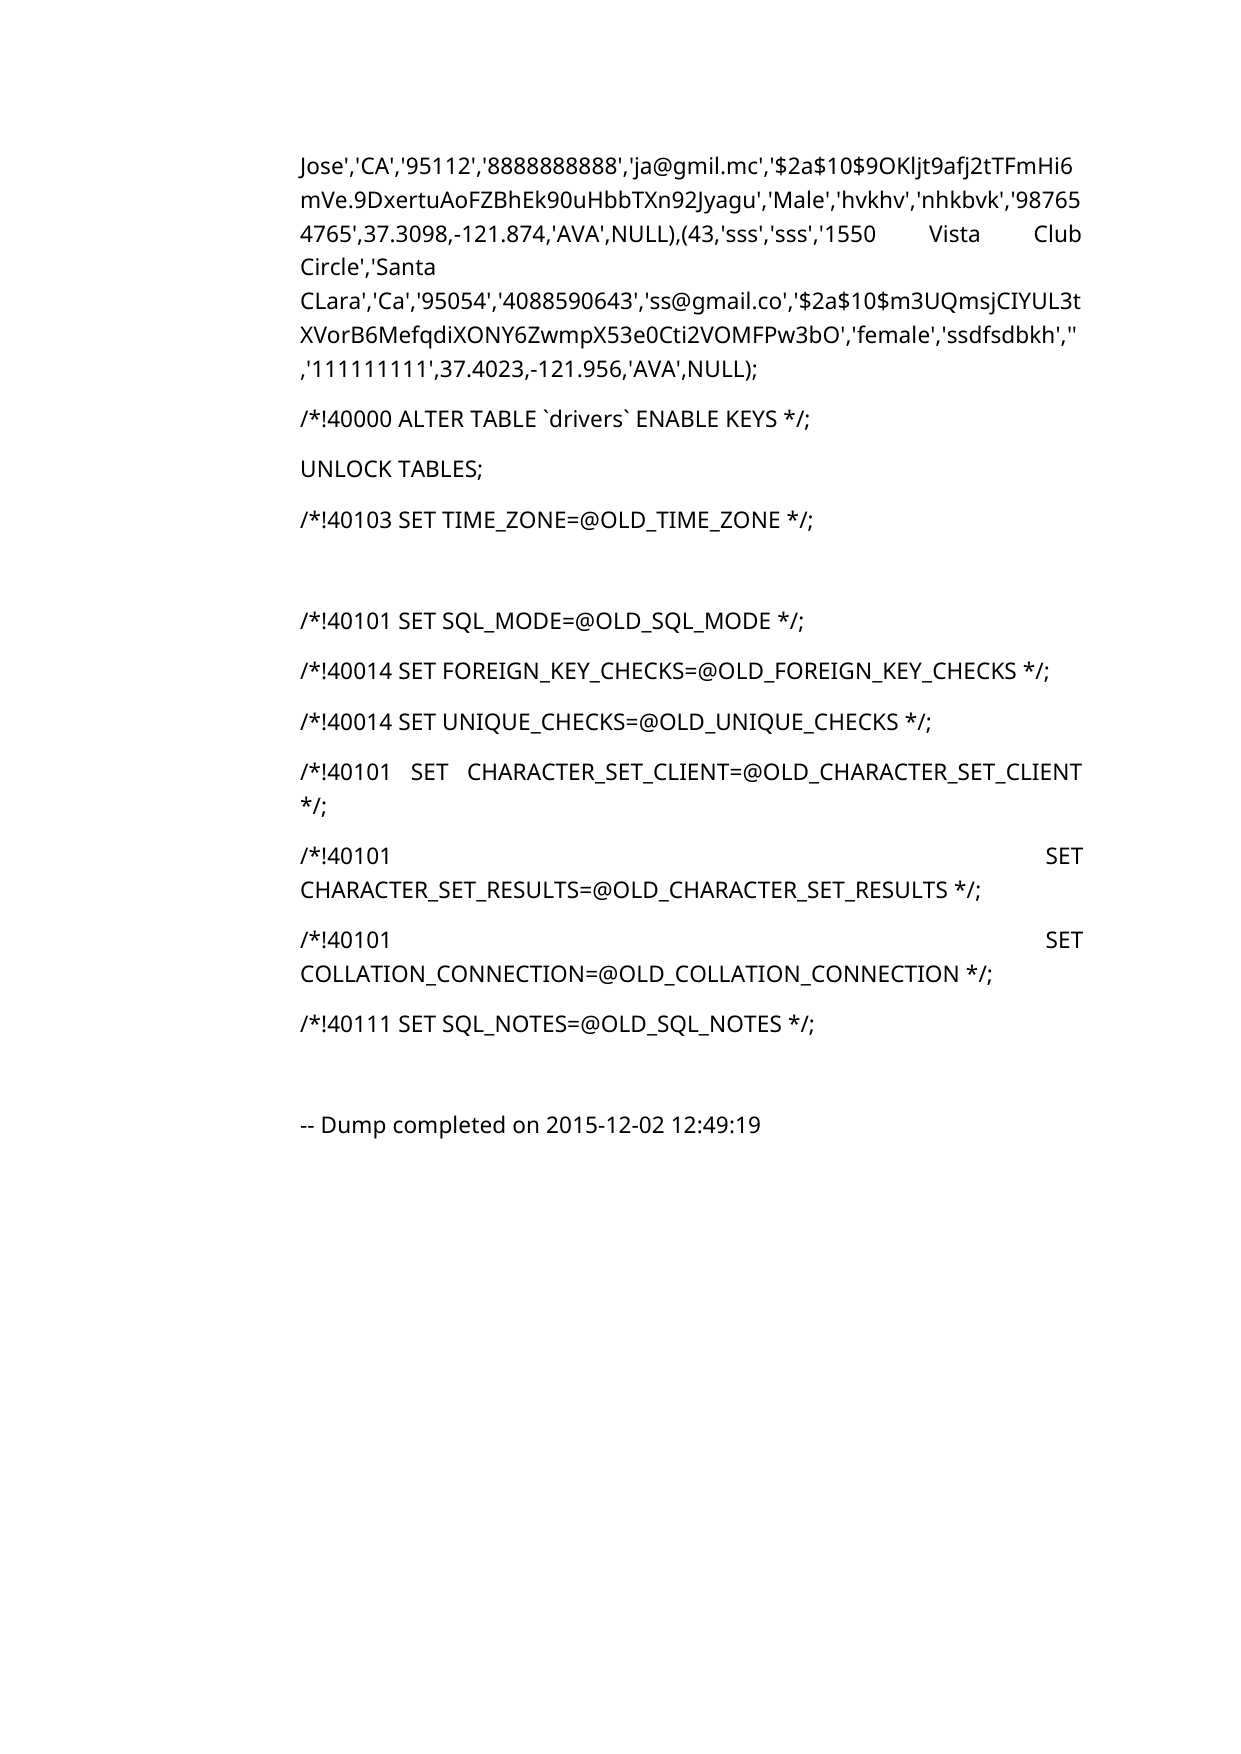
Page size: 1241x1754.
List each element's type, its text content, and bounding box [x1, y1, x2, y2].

text /*!40101 SET COLLATION_CONNECTION=@OLD_COLLATION_CONNECTION */; [300, 924, 1083, 989]
text /*!40101 SET CHARACTER_SET_RESULTS=@OLD_CHARACTER_SET_RESULTS */; [300, 840, 1083, 905]
text /*!40103 SET TIME_ZONE=@OLD_TIME_ZONE */; [300, 504, 1083, 535]
text /*!40101 SET CHARACTER_SET_CLIENT=@OLD_CHARACTER_SET_CLIENT */; [300, 756, 1083, 821]
text /*!40014 SET UNIQUE_CHECKS=@OLD_UNIQUE_CHECKS */; [300, 705, 1083, 737]
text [300, 150, 1083, 384]
text /*!40111 SET SQL_NOTES=@OLD_SQL_NOTES */; [300, 1008, 1083, 1039]
text /*!40101 SET SQL_MODE=@OLD_SQL_MODE */; [300, 604, 1083, 636]
text UNLOCK TABLES; [300, 453, 1083, 484]
text -- Dump completed on 2015-12-02 12:49:19 [300, 1109, 1083, 1140]
text /*!40014 SET FOREIGN_KEY_CHECKS=@OLD_FOREIGN_KEY_CHECKS */; [300, 655, 1083, 686]
text /*!40000 ALTER TABLE `drivers` ENABLE KEYS */; [300, 403, 1083, 434]
